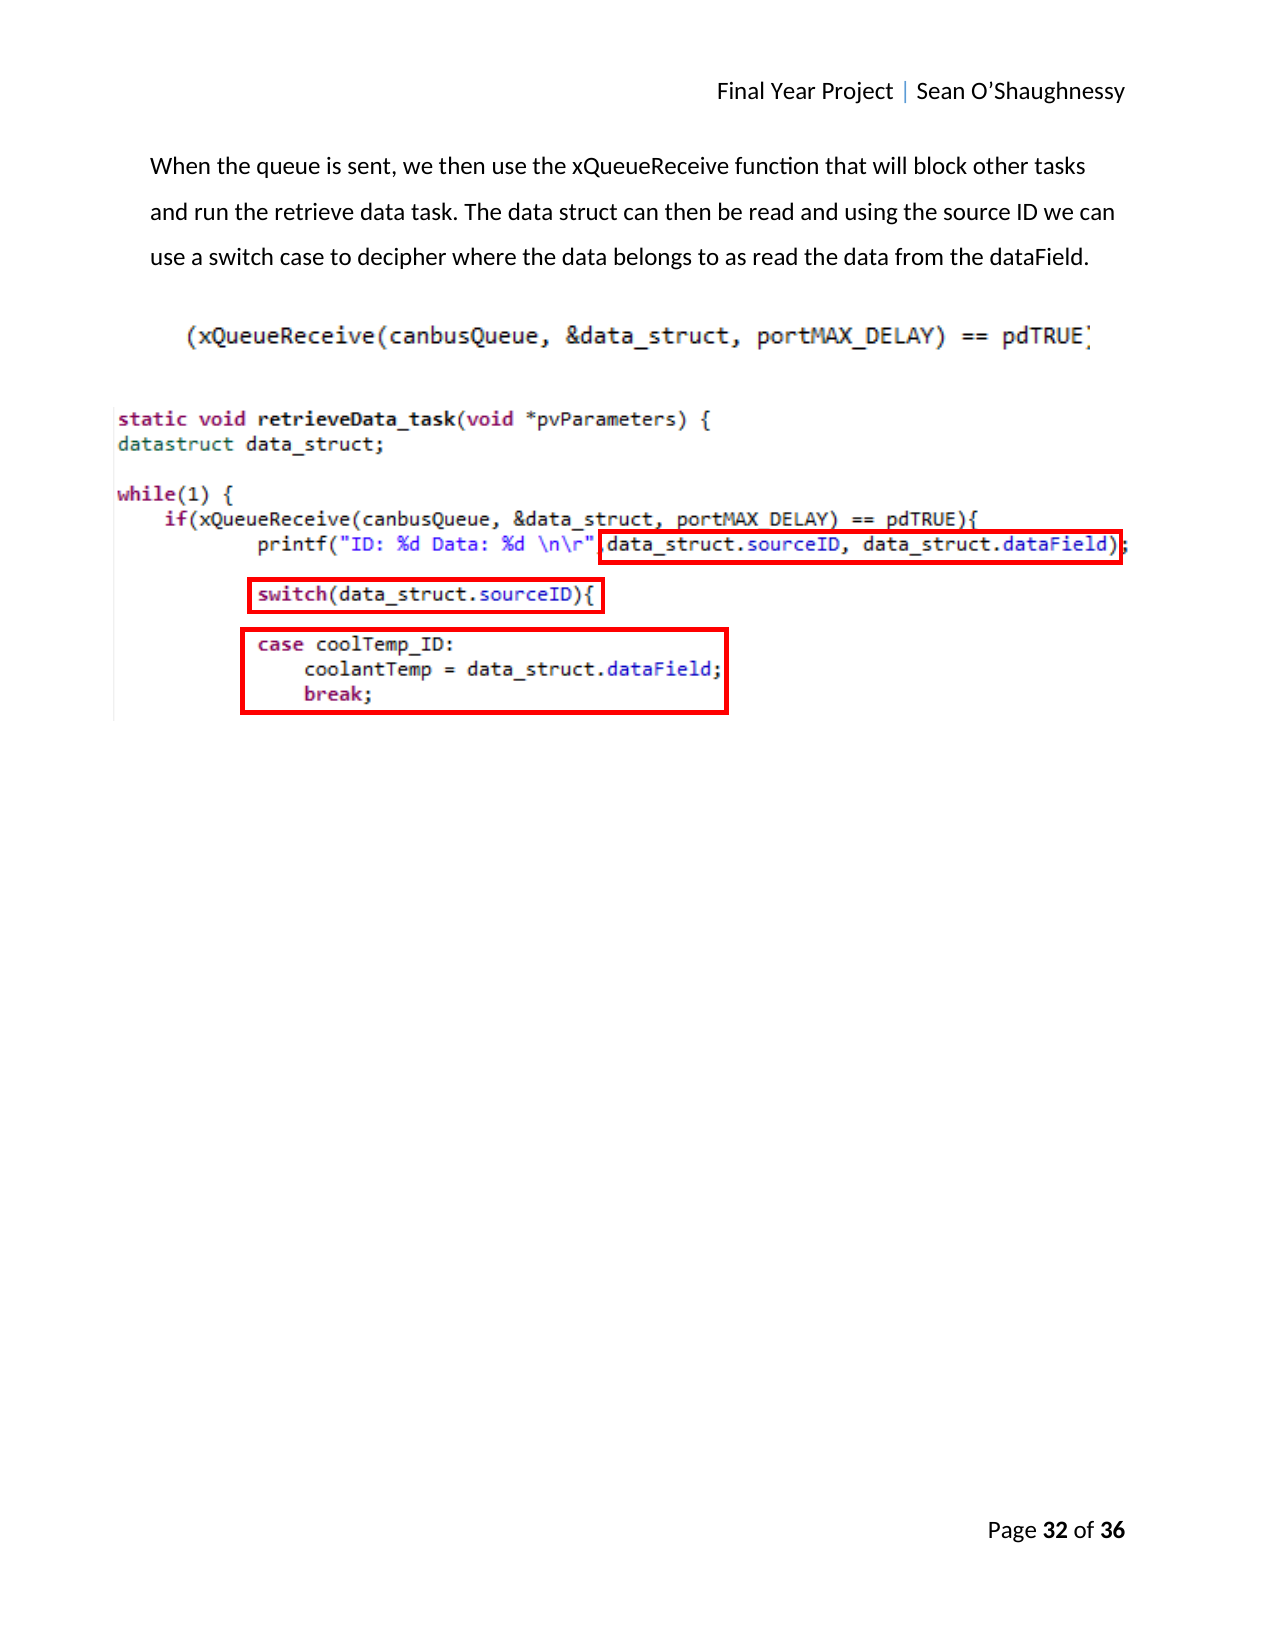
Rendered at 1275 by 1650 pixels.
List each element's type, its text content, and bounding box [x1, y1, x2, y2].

picture [113, 407, 1136, 721]
picture [185, 320, 1090, 352]
text When the queue is sent, we then use the xQueueReceive function that will block other tasks and run the retrieve data task. The data struct can then be read and using the source ID we can use a switch case to decipher where the data belongs to as read the data from the dataField. [150, 150, 1125, 272]
